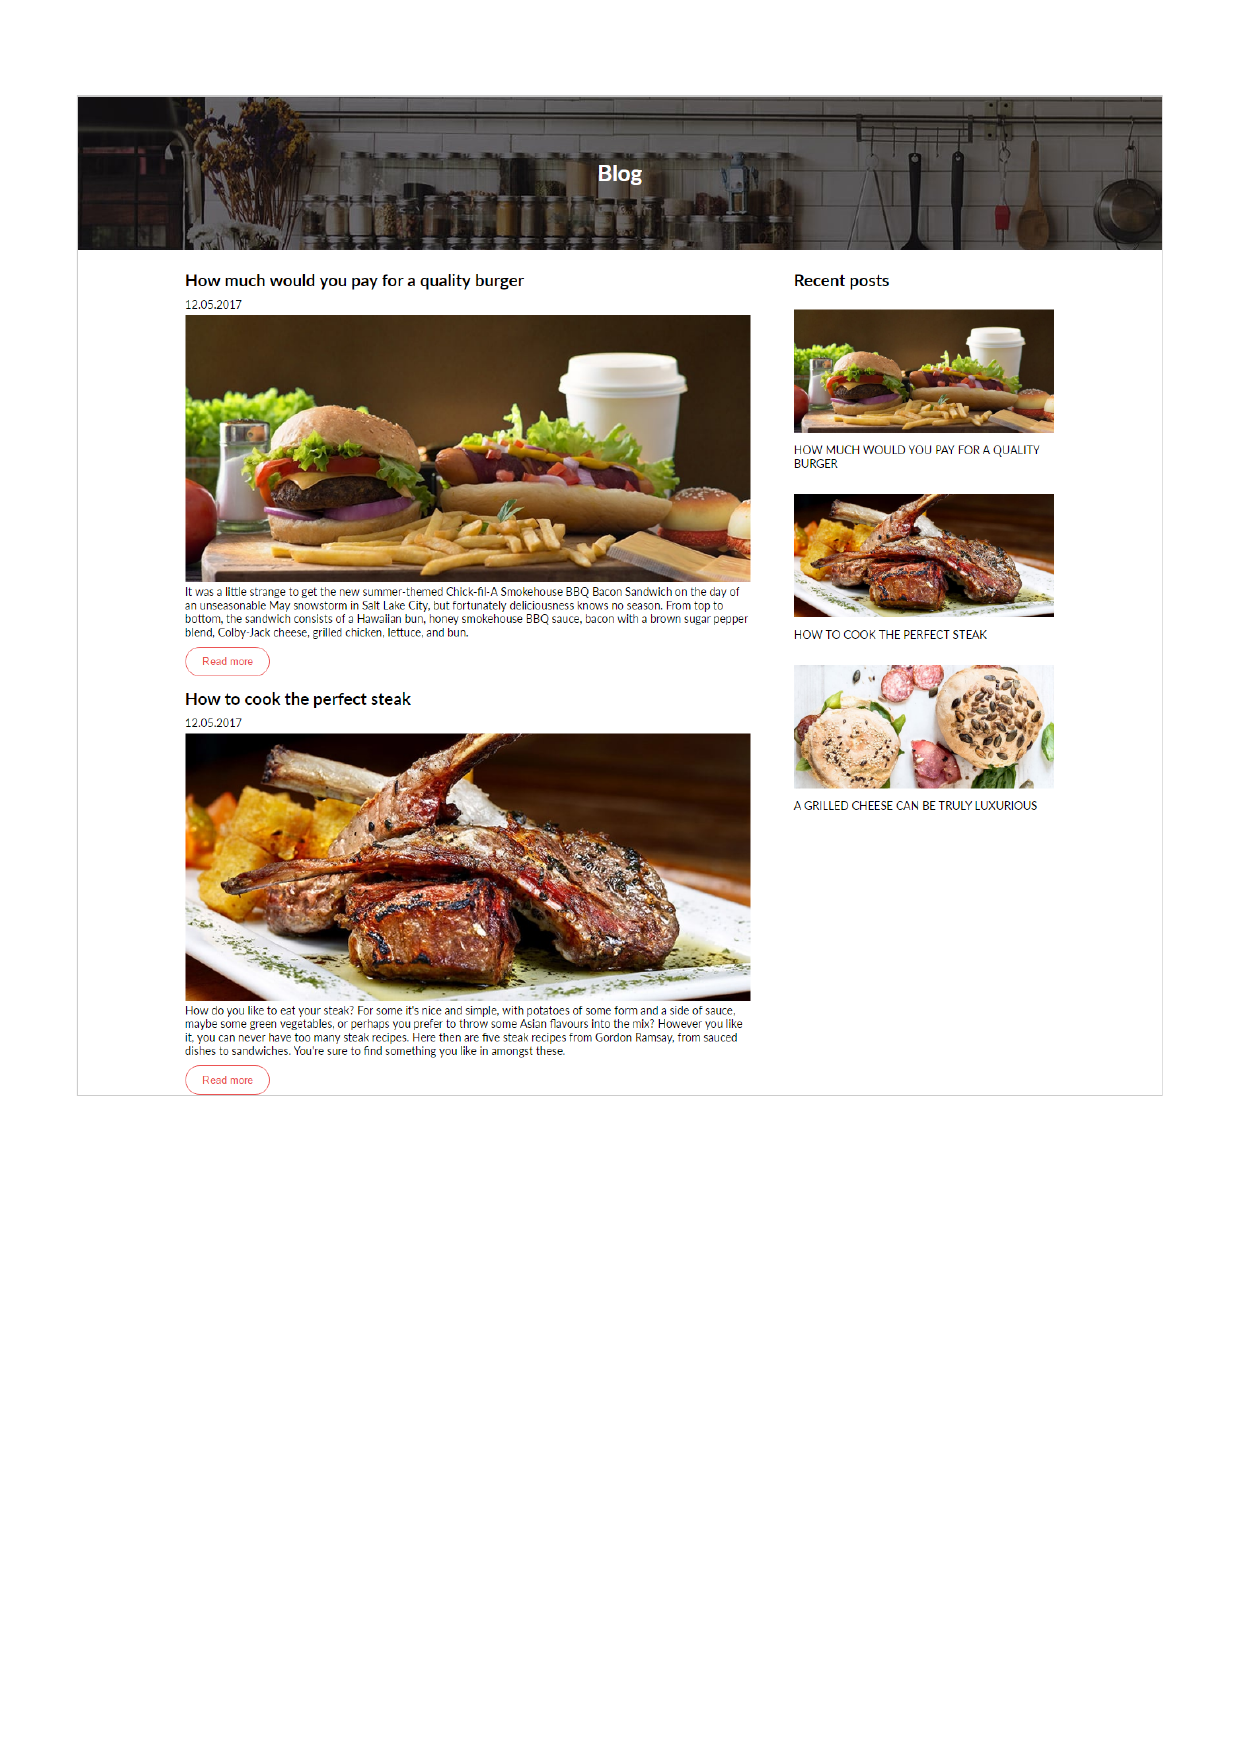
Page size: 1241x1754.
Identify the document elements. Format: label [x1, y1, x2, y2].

picture [76, 95, 1163, 1096]
